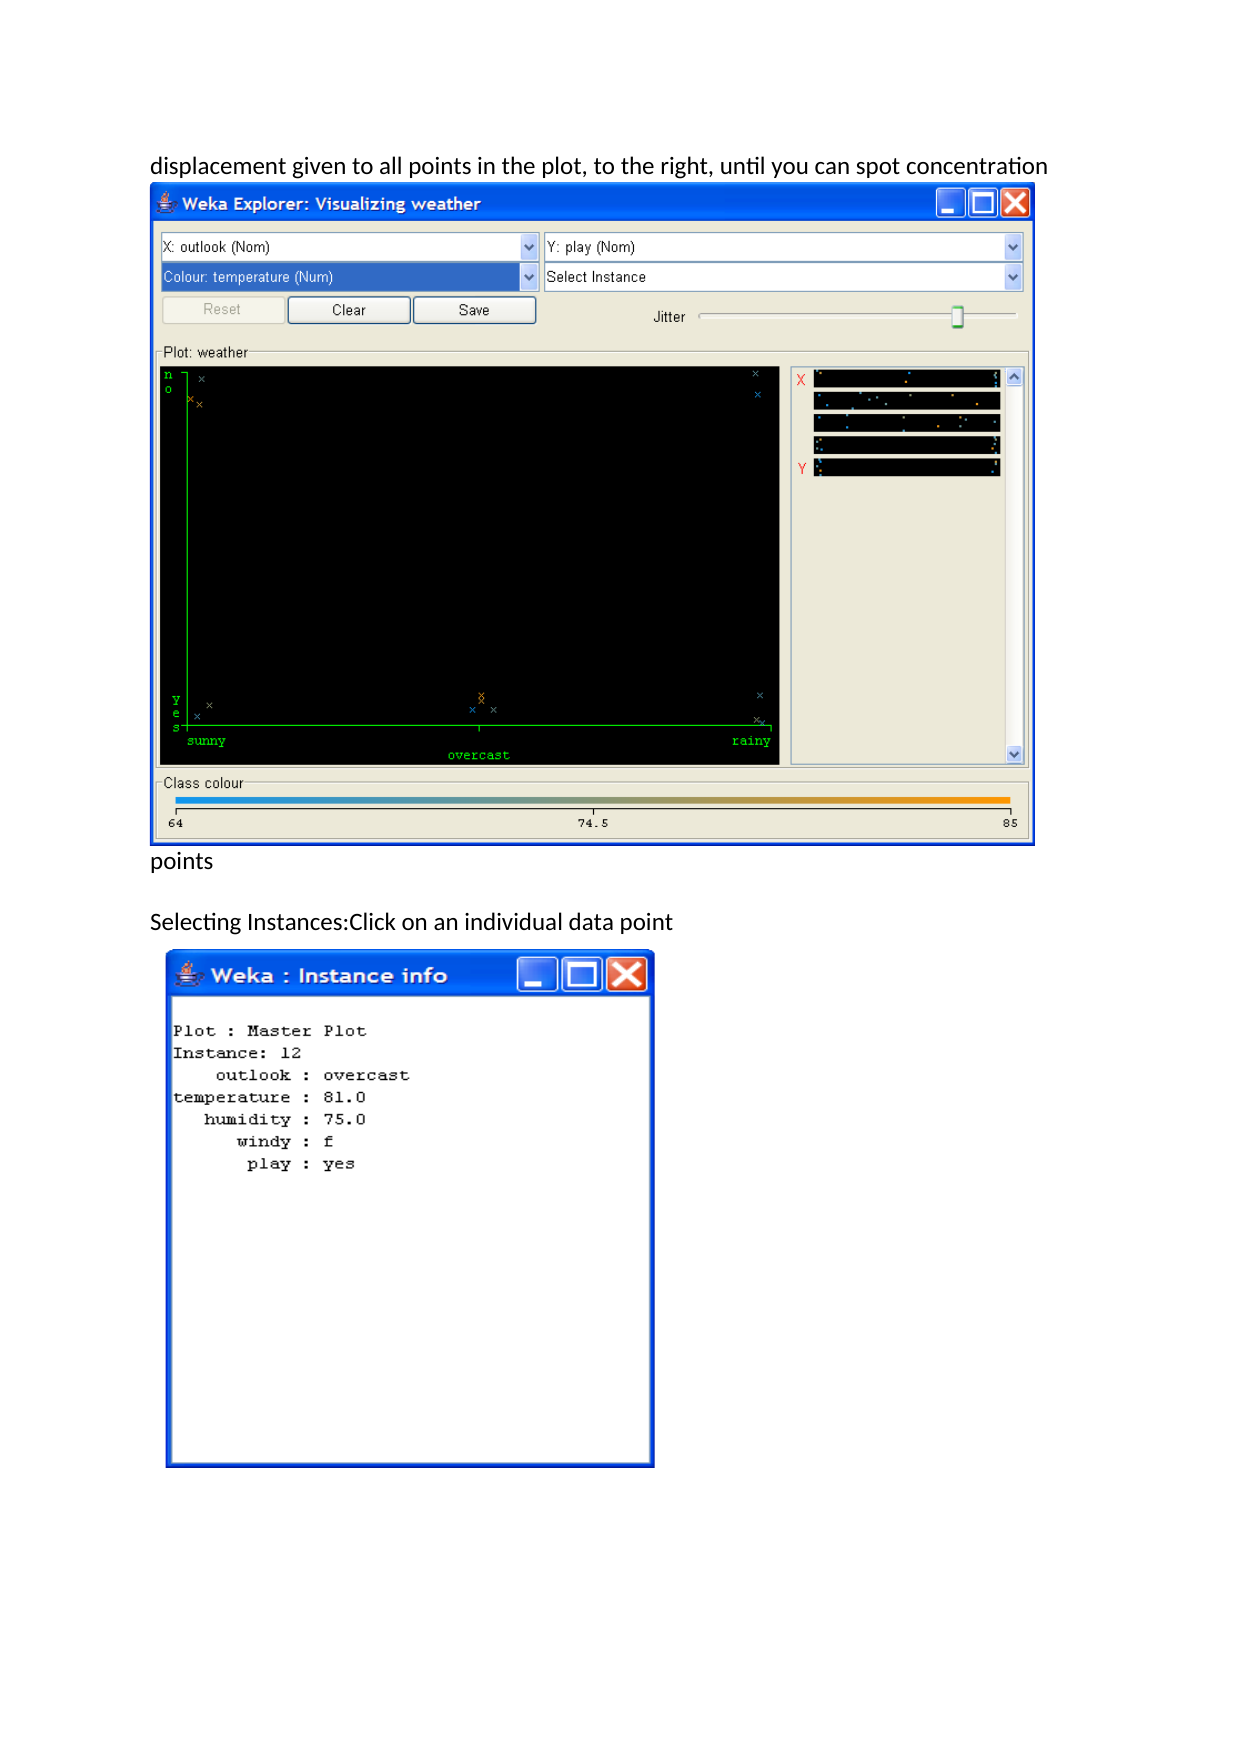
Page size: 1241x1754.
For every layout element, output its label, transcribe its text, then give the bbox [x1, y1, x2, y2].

text Selecting Instances:Click on an individual data point [150, 907, 1090, 937]
text displacement given to all points in the plot, to the right, until you can spot concentration points [150, 150, 1090, 876]
